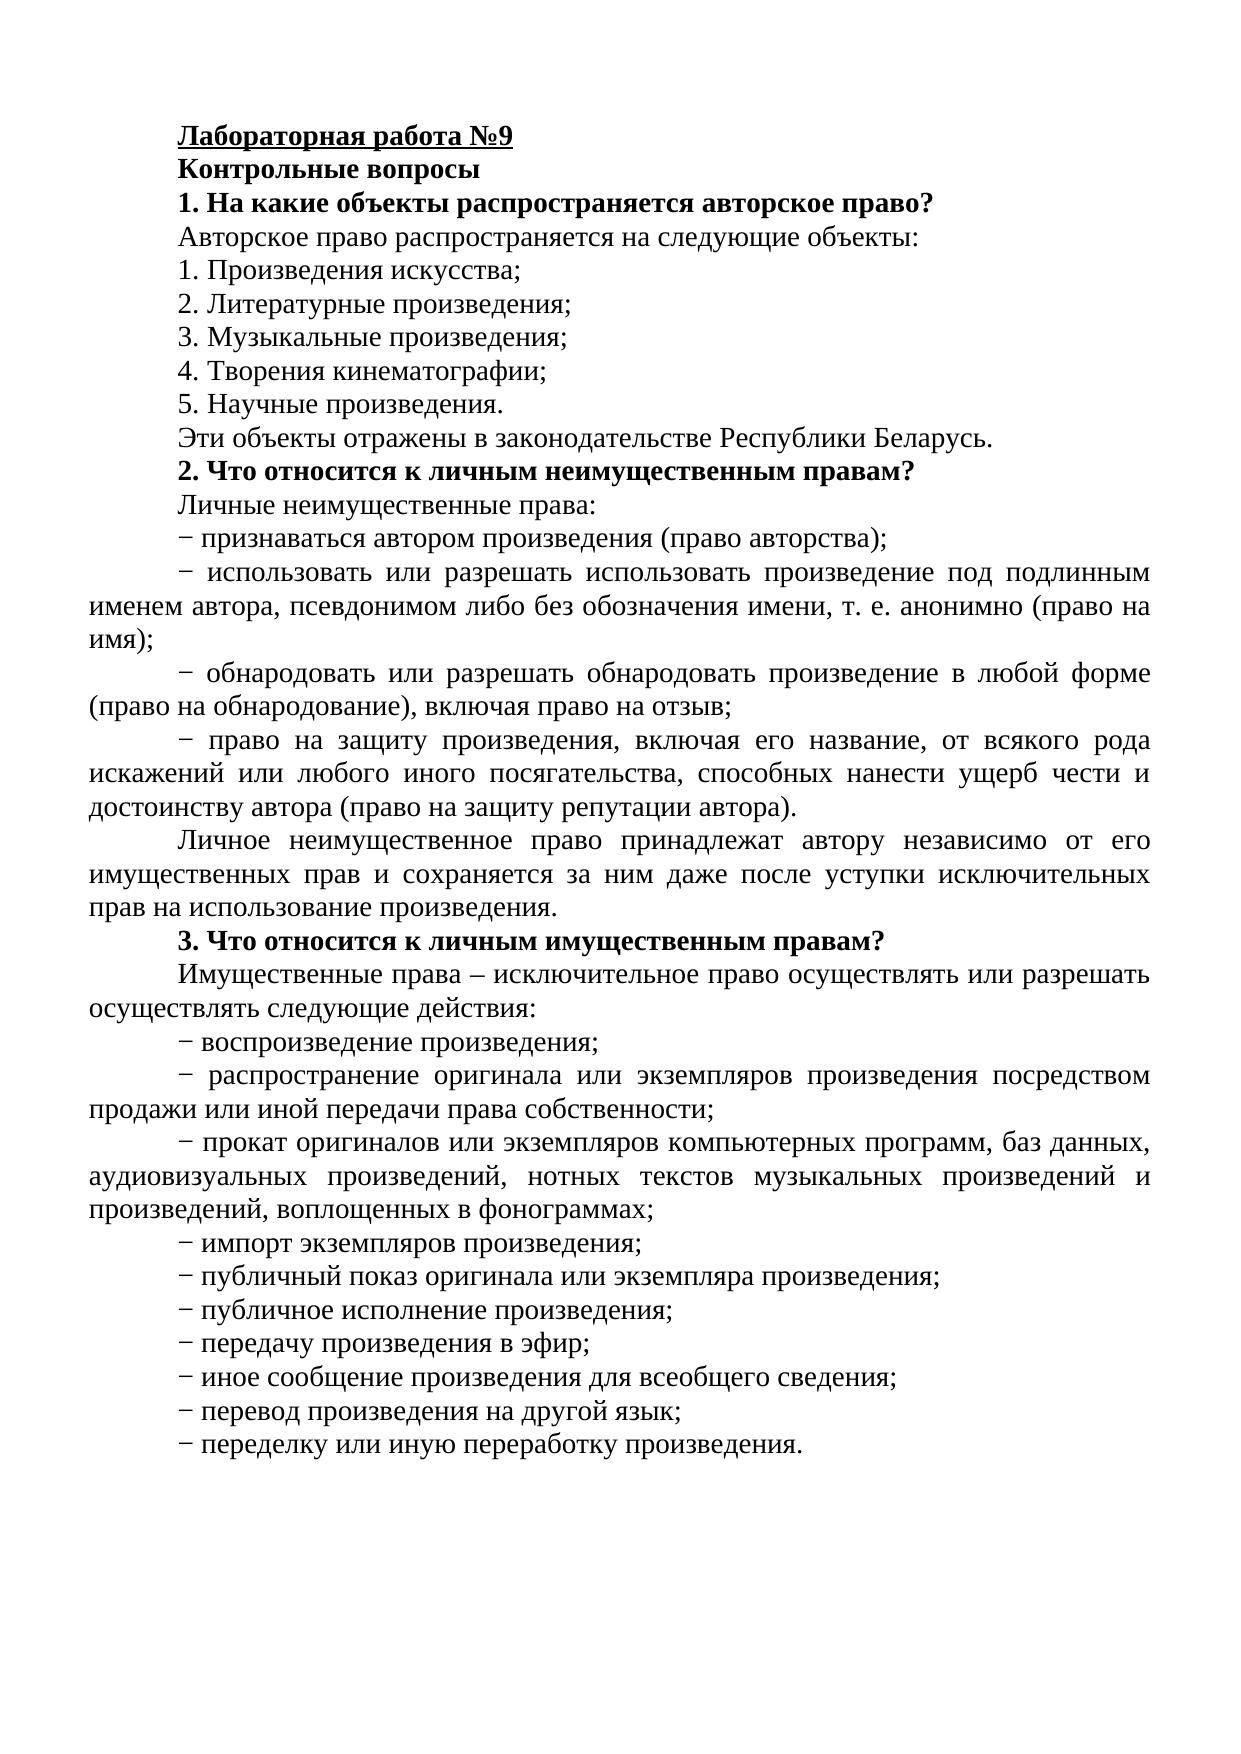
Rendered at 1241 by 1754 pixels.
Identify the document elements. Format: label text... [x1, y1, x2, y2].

list − публичный показ оригинала или экземпляра произведения; [89, 1258, 1152, 1292]
list Авторское право распространяется на следующие объекты: [177, 219, 1152, 252]
list Литературные произведения; [177, 286, 1152, 319]
list Научные произведения. [177, 386, 1152, 420]
list Контрольные вопросы [89, 152, 1152, 185]
list Личное неимущественное право принадлежат автору независимо от его имущественных прав и сохраняется за ним даже после уступки исключительных прав на использование произведения. [89, 822, 1152, 923]
list − иное сообщение произведения для всеобщего сведения; [89, 1359, 1152, 1393]
list Музыкальные произведения; [177, 319, 1152, 353]
list Лабораторная работа №9 [89, 118, 1152, 152]
list − использовать или разрешать использовать произведение под подлинным именем автора, псевдонимом либо без обозначения имени, т. е. анонимно (право на имя); [89, 554, 1152, 655]
list − переделку или иную переработку произведения. [89, 1426, 1152, 1460]
list Эти объекты отражены в законодательстве Республики Беларусь. [89, 420, 1152, 453]
list Что относится к личным имущественным правам? [89, 923, 1152, 957]
list − признаваться автором произведения (право авторства); [89, 521, 1152, 554]
list Что относится к личным неимущественным правам? [89, 453, 1152, 487]
list Личные неимущественные права: [89, 487, 1152, 521]
list − перевод произведения на другой язык; [89, 1393, 1152, 1426]
list − обнародовать или разрешать обнародовать произведение в любой форме (право на обнародование), включая право на отзыв; [89, 655, 1152, 722]
list Произведения искусства; [177, 252, 1152, 286]
list − распространение оригинала или экземпляров произведения посредством продажи или иной передачи права собственности; [89, 1057, 1152, 1124]
list − передачу произведения в эфир; [89, 1326, 1152, 1359]
list − воспроизведение произведения; [89, 1024, 1152, 1057]
list − импорт экземпляров произведения; [89, 1225, 1152, 1258]
list На какие объекты распространяется авторское право? [89, 185, 1152, 219]
list − публичное исполнение произведения; [89, 1292, 1152, 1326]
list Имущественные права – исключительное право осуществлять или разрешать осуществлять следующие действия: [89, 957, 1152, 1024]
list Творения кинематографии; [177, 353, 1152, 386]
list − прокат оригиналов или экземпляров компьютерных программ, баз данных, аудиовизуальных произведений, нотных текстов музыкальных произведений и произведений, воплощенных в фонограммах; [89, 1124, 1152, 1225]
list − право на защиту произведения, включая его название, от всякого рода искажений или любого иного посягательства, способных нанести ущерб чести и достоинству автора (право на защиту репутации автора). [89, 722, 1152, 822]
